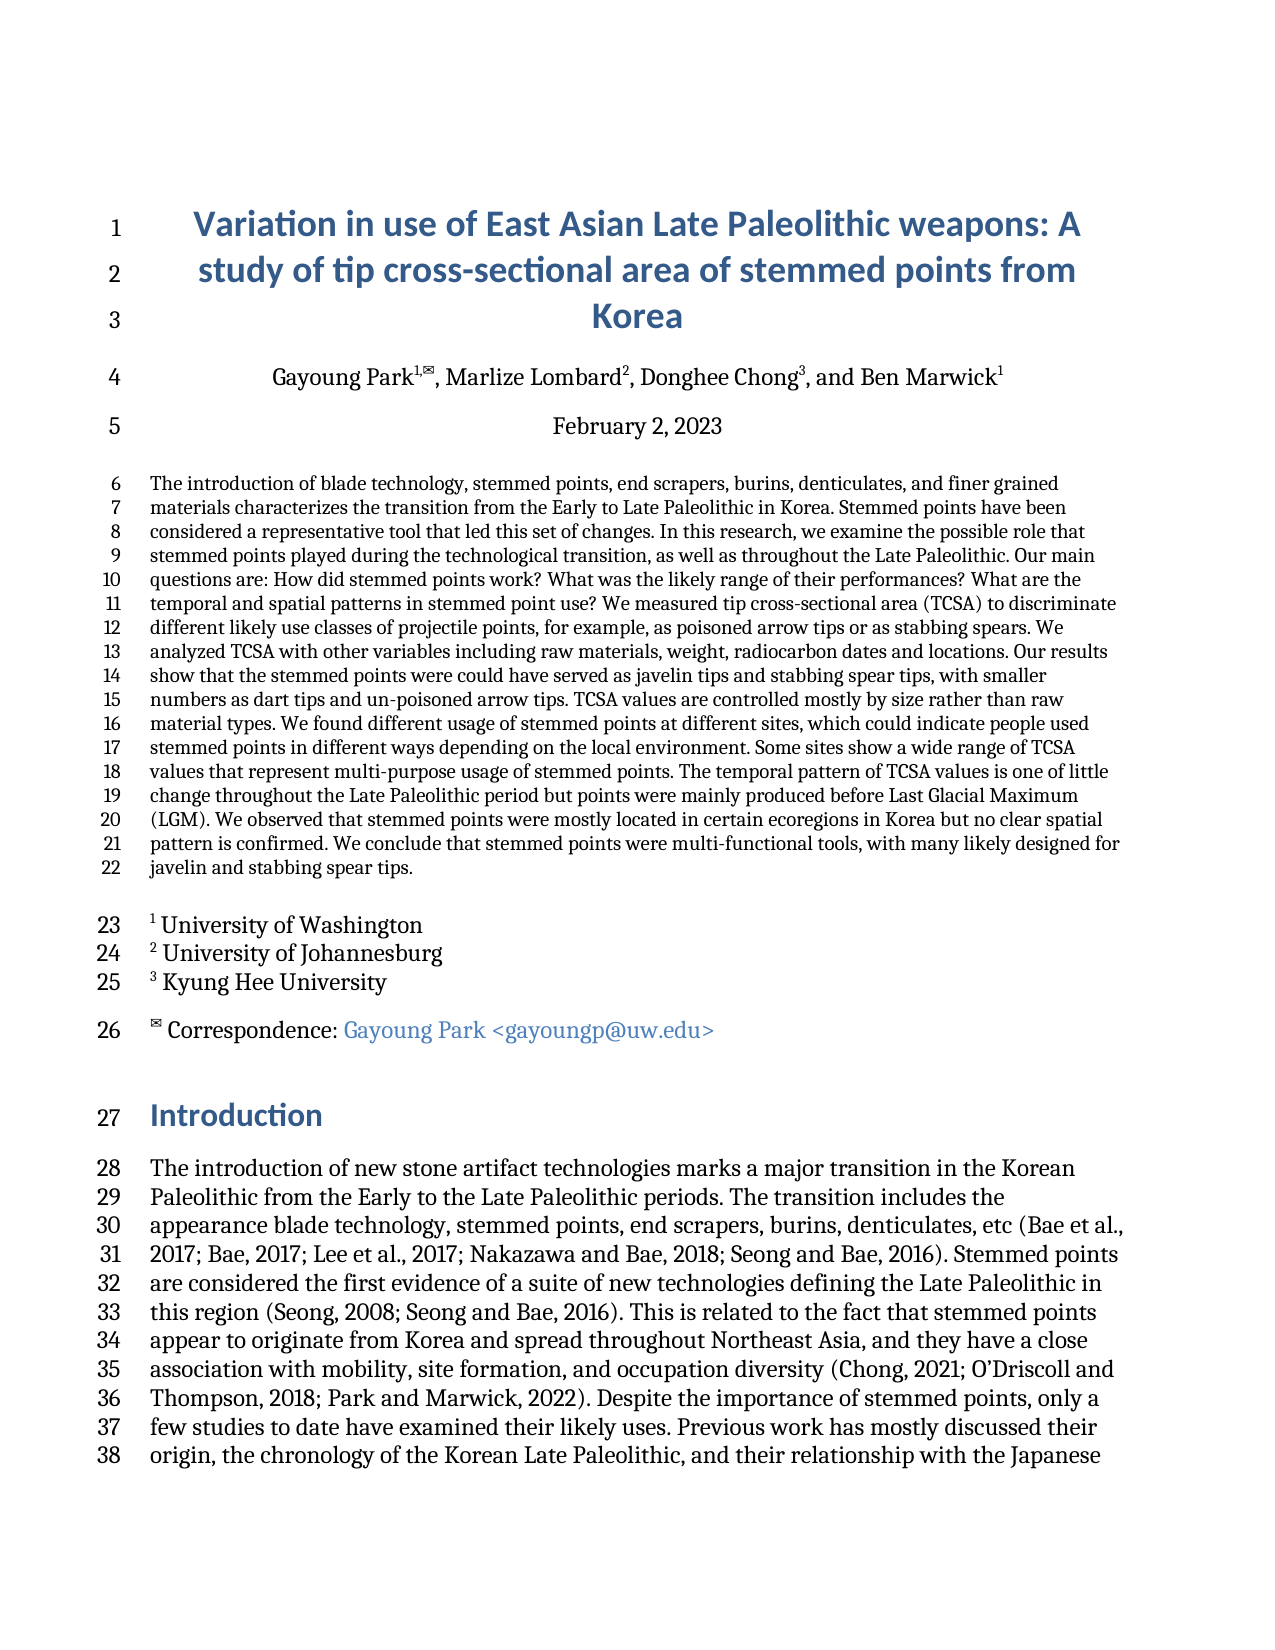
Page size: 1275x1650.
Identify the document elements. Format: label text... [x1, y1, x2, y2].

text ✉ Correspondence: Gayoung Park <gayoungp@uw.edu> [150, 1016, 1125, 1044]
title Variation in use of East Asian Late Paleolithic weapons: A study of tip cross-sectional area of stemmed points from Korea [150, 200, 1125, 337]
subtitle Introduction [150, 1094, 1125, 1135]
text 1 University of Washington 2 University of Johannesburg 3 Kyung Hee University [150, 911, 1125, 997]
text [150, 1154, 1125, 1470]
text Gayoung Park1,✉, Marlize Lombard2, Donghee Chong3, and Ben Marwick1 [150, 362, 1125, 391]
text The introduction of blade technology, stemmed points, end scrapers, burins, denticulates, and finer grained materials characterizes the transition from the Early to Late Paleolithic in Korea. Stemmed points have been considered a representative tool that led this set of changes. In this research, we examine the possible role that stemmed points played during the technological transition, as well as throughout the Late Paleolithic. Our main questions are: How did stemmed points work? What was the likely range of their performances? What are the temporal and spatial patterns in stemmed point use? We measured tip cross-sectional area (TCSA) to discriminate different likely use classes of projectile points, for example, as poisoned arrow tips or as stabbing spears. We analyzed TCSA with other variables including raw materials, weight, radiocarbon dates and locations. Our results show that the stemmed points were could have served as javelin tips and stabbing spear tips, with smaller numbers as dart tips and un-poisoned arrow tips. TCSA values are controlled mostly by size rather than raw material types. We found different usage of stemmed points at different sites, which could indicate people used stemmed points in different ways depending on the local environment. Some sites show a wide range of TCSA values that represent multi-purpose usage of stemmed points. The temporal pattern of TCSA values is one of little change throughout the Late Paleolithic period but points were mainly produced before Last Glacial Maximum (LGM). We observed that stemmed points were mostly located in certain ecoregions in Korea but no clear spatial pattern is confirmed. We conclude that stemmed points were multi-functional tools, with many likely designed for javelin and stabbing spear tips. [150, 472, 1125, 879]
text February 2, 2023 [150, 412, 1125, 441]
